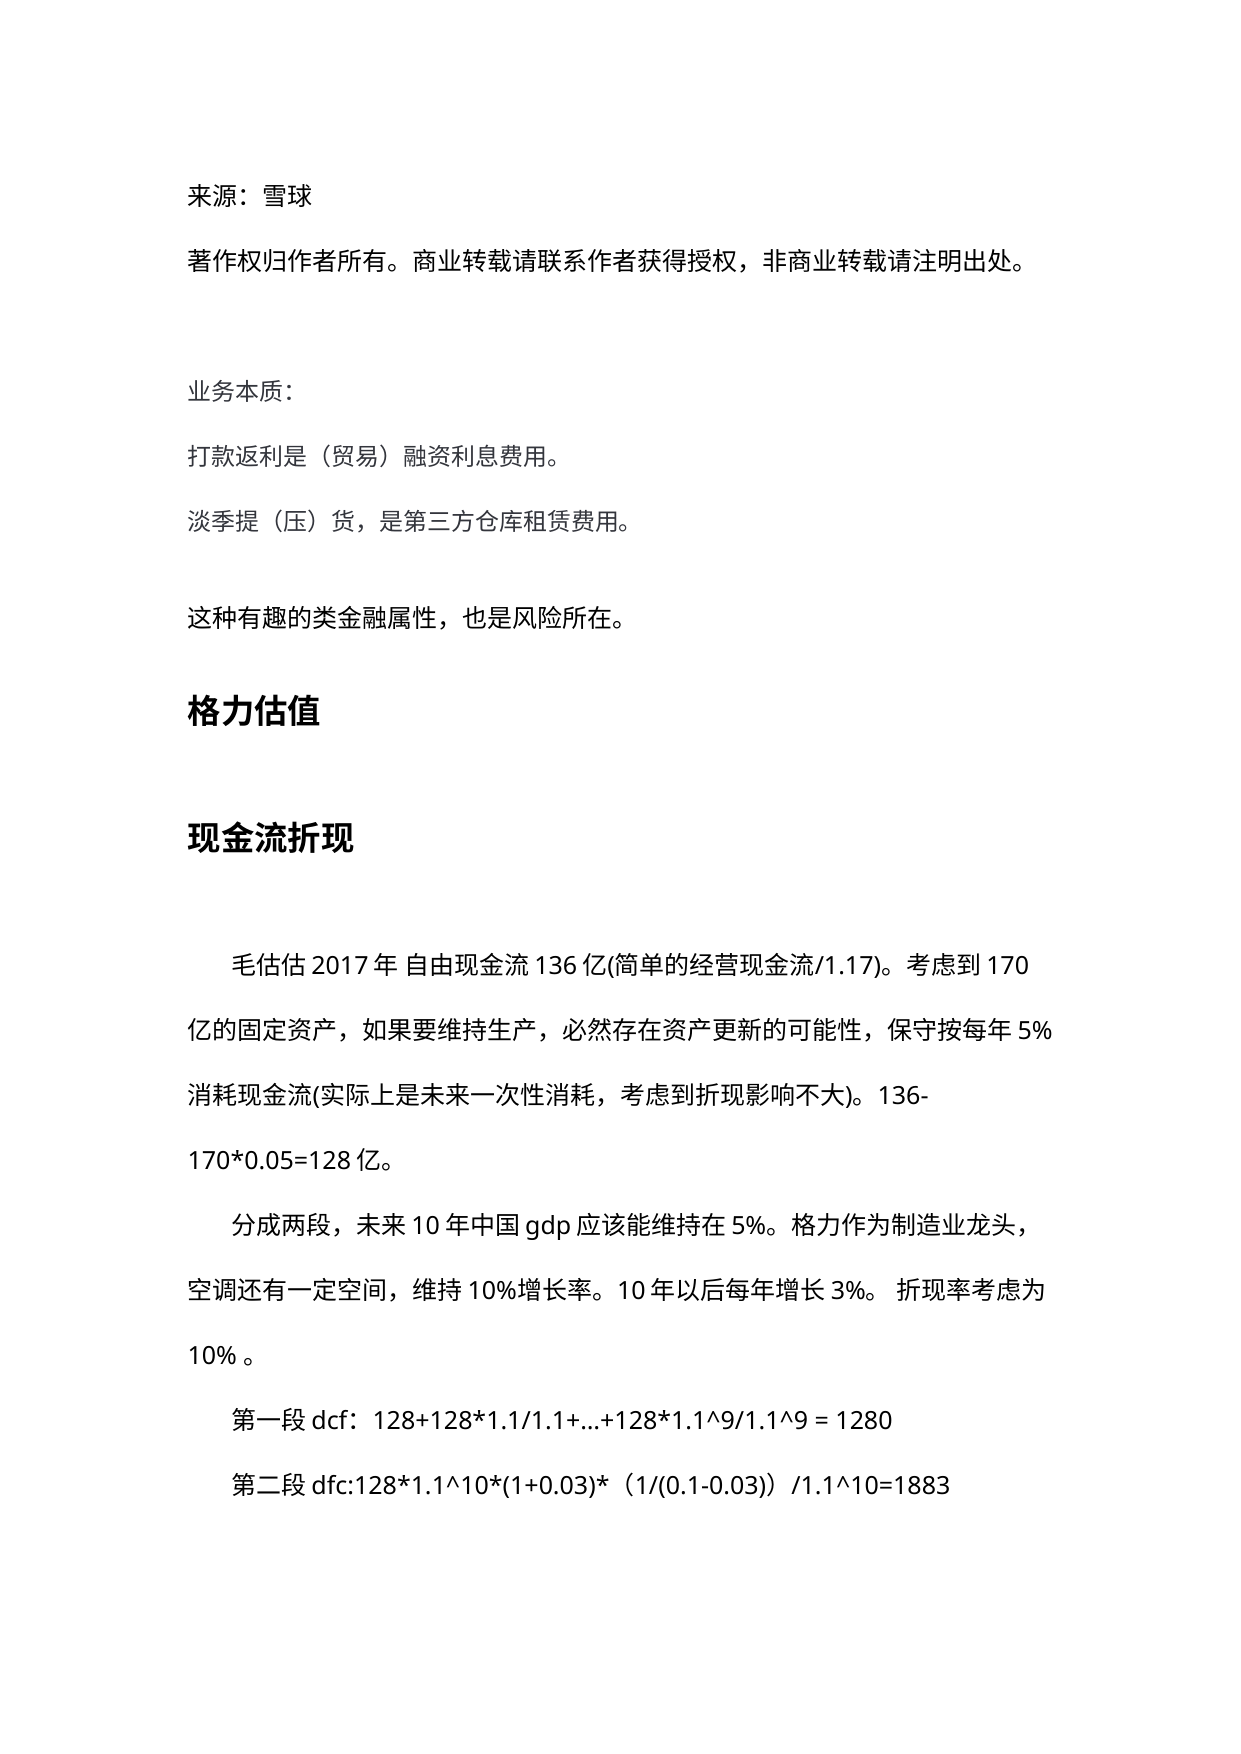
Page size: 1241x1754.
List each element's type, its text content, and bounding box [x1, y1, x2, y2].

text 第一段dcf：128+128*1.1/1.1+…+128*1.1^9/1.1^9 = 1280 [187, 1386, 1053, 1451]
subtitle 格力估值 [187, 677, 1053, 742]
text 第二段dfc:128*1.1^10*(1+0.03)*（1/(0.1-0.03)）/1.1^10=1883 [187, 1451, 1053, 1516]
text 业务本质： 打款返利是（贸易）融资利息费用。 淡季提（压）货，是第三方仓库租赁费用。 [187, 357, 1053, 552]
text 分成两段，未来10年中国gdp应该能维持在5%。格力作为制造业龙头，空调还有一定空间，维持10%增长率。10年以后每年增长3%。 折现率考虑为10% 。 [187, 1191, 1053, 1386]
text 这种有趣的类金融属性，也是风险所在。 [187, 584, 1053, 649]
subtitle 现金流折现 [187, 804, 1053, 869]
text 毛估估2017年 自由现金流136亿(简单的经营现金流/1.17)。考虑到170亿的固定资产，如果要维持生产，必然存在资产更新的可能性，保守按每年5%消耗现金流(实际上是未来一次性消耗，考虑到折现影响不大)。136-170*0.05=128亿。 [187, 931, 1053, 1191]
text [187, 162, 1053, 292]
